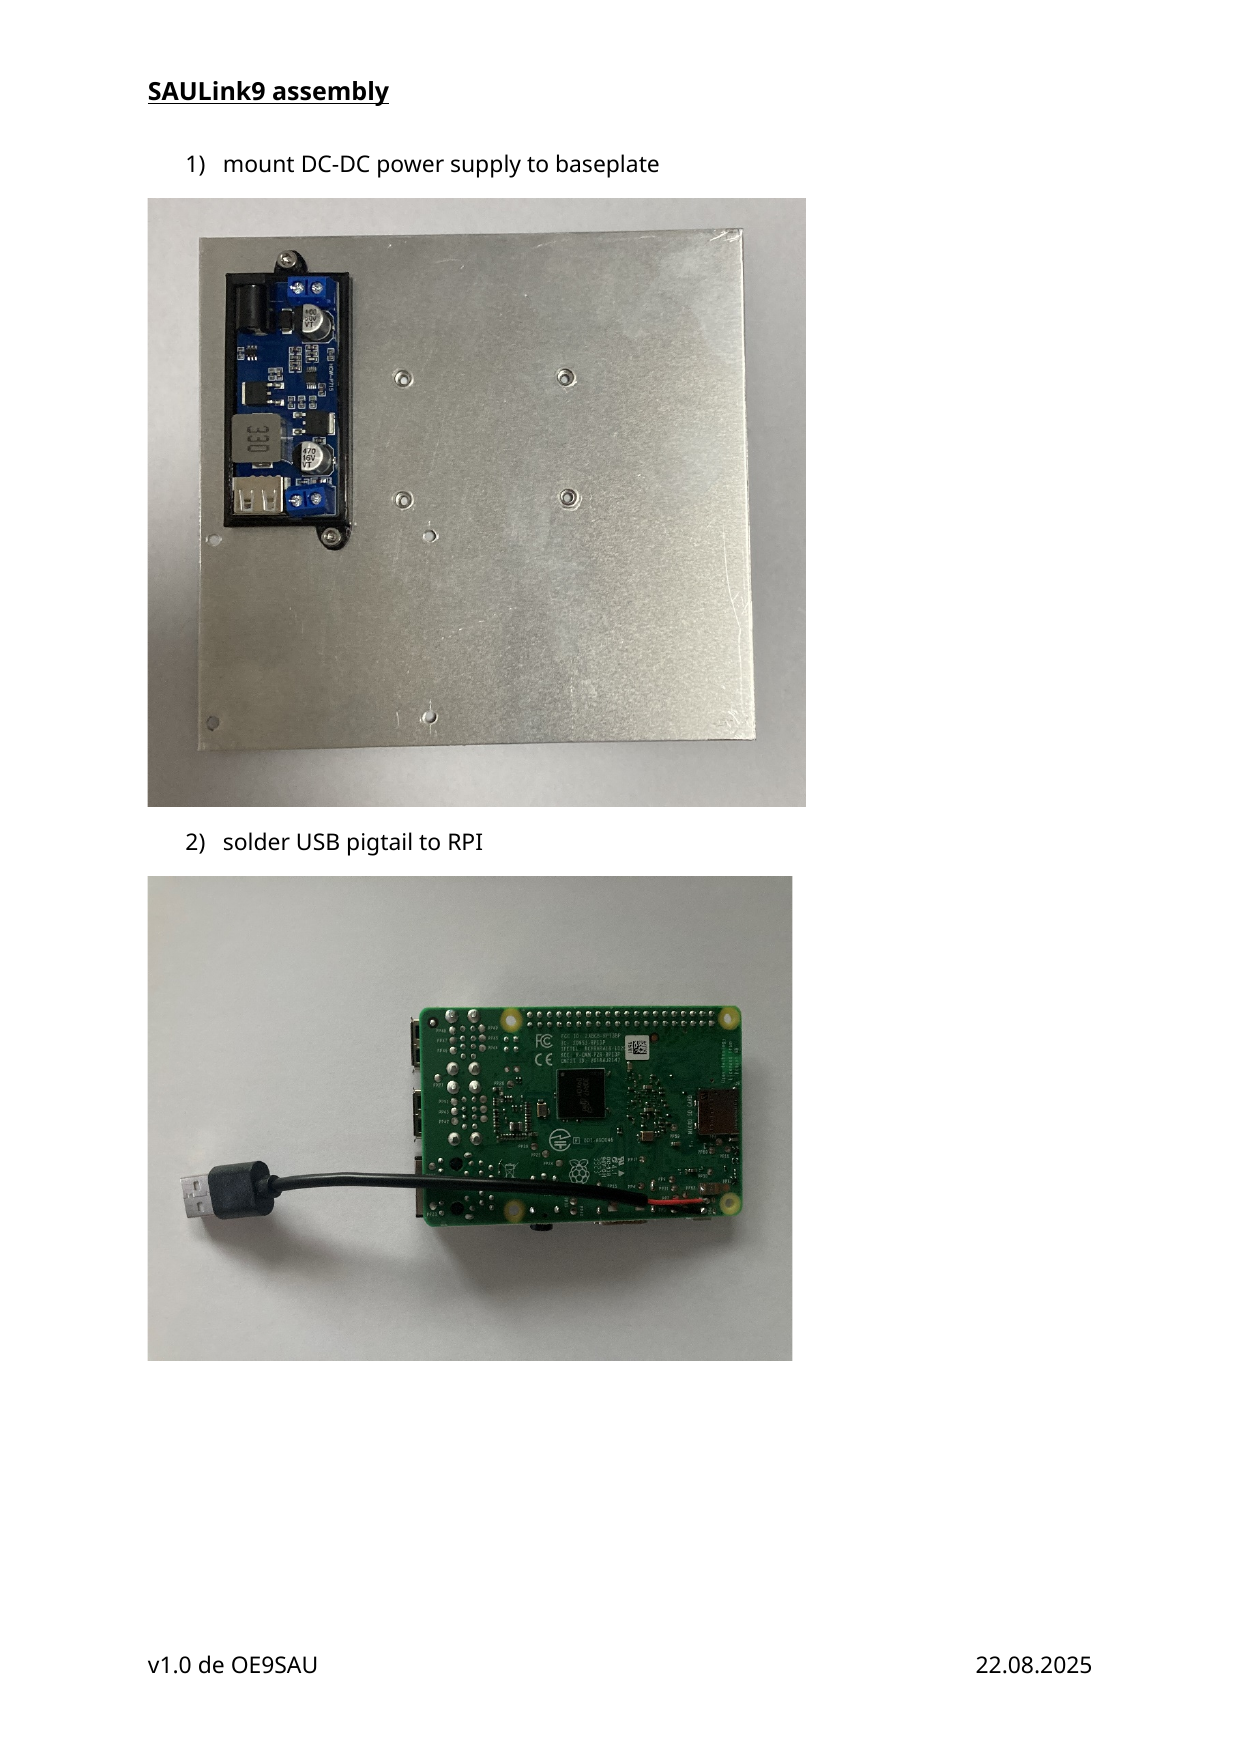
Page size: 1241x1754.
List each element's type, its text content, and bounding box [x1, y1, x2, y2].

picture [147, 876, 793, 1361]
list mount DC-DC power supply to baseplate [185, 148, 1093, 179]
list solder USB pigtail to RPI [185, 826, 1093, 857]
picture [147, 198, 806, 807]
